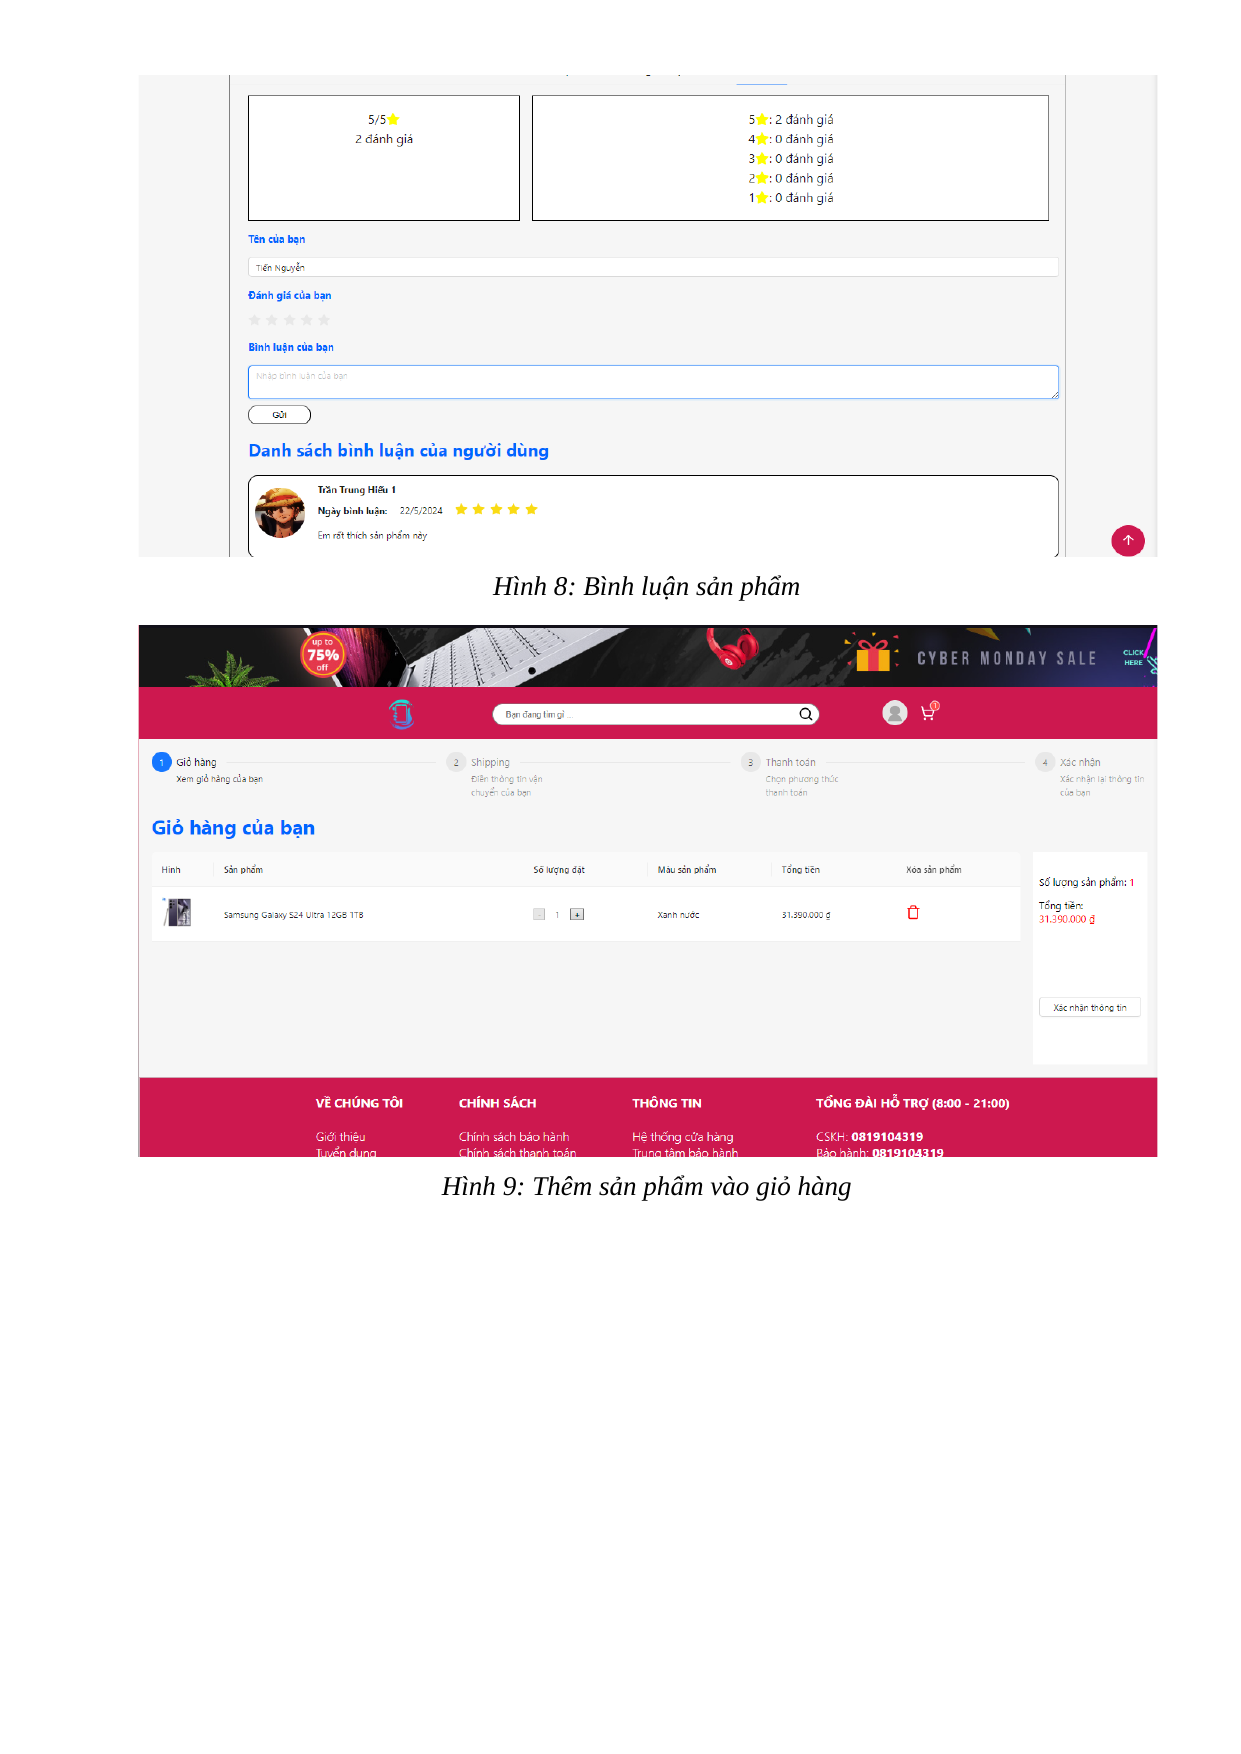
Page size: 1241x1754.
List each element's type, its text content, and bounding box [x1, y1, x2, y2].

picture [138, 625, 1158, 1157]
text Hình 9: Thêm sản phẩm vào giỏ hàng [138, 1171, 1157, 1202]
picture [138, 75, 1158, 557]
text Hình 8: Bình luận sản phẩm [138, 570, 1157, 601]
